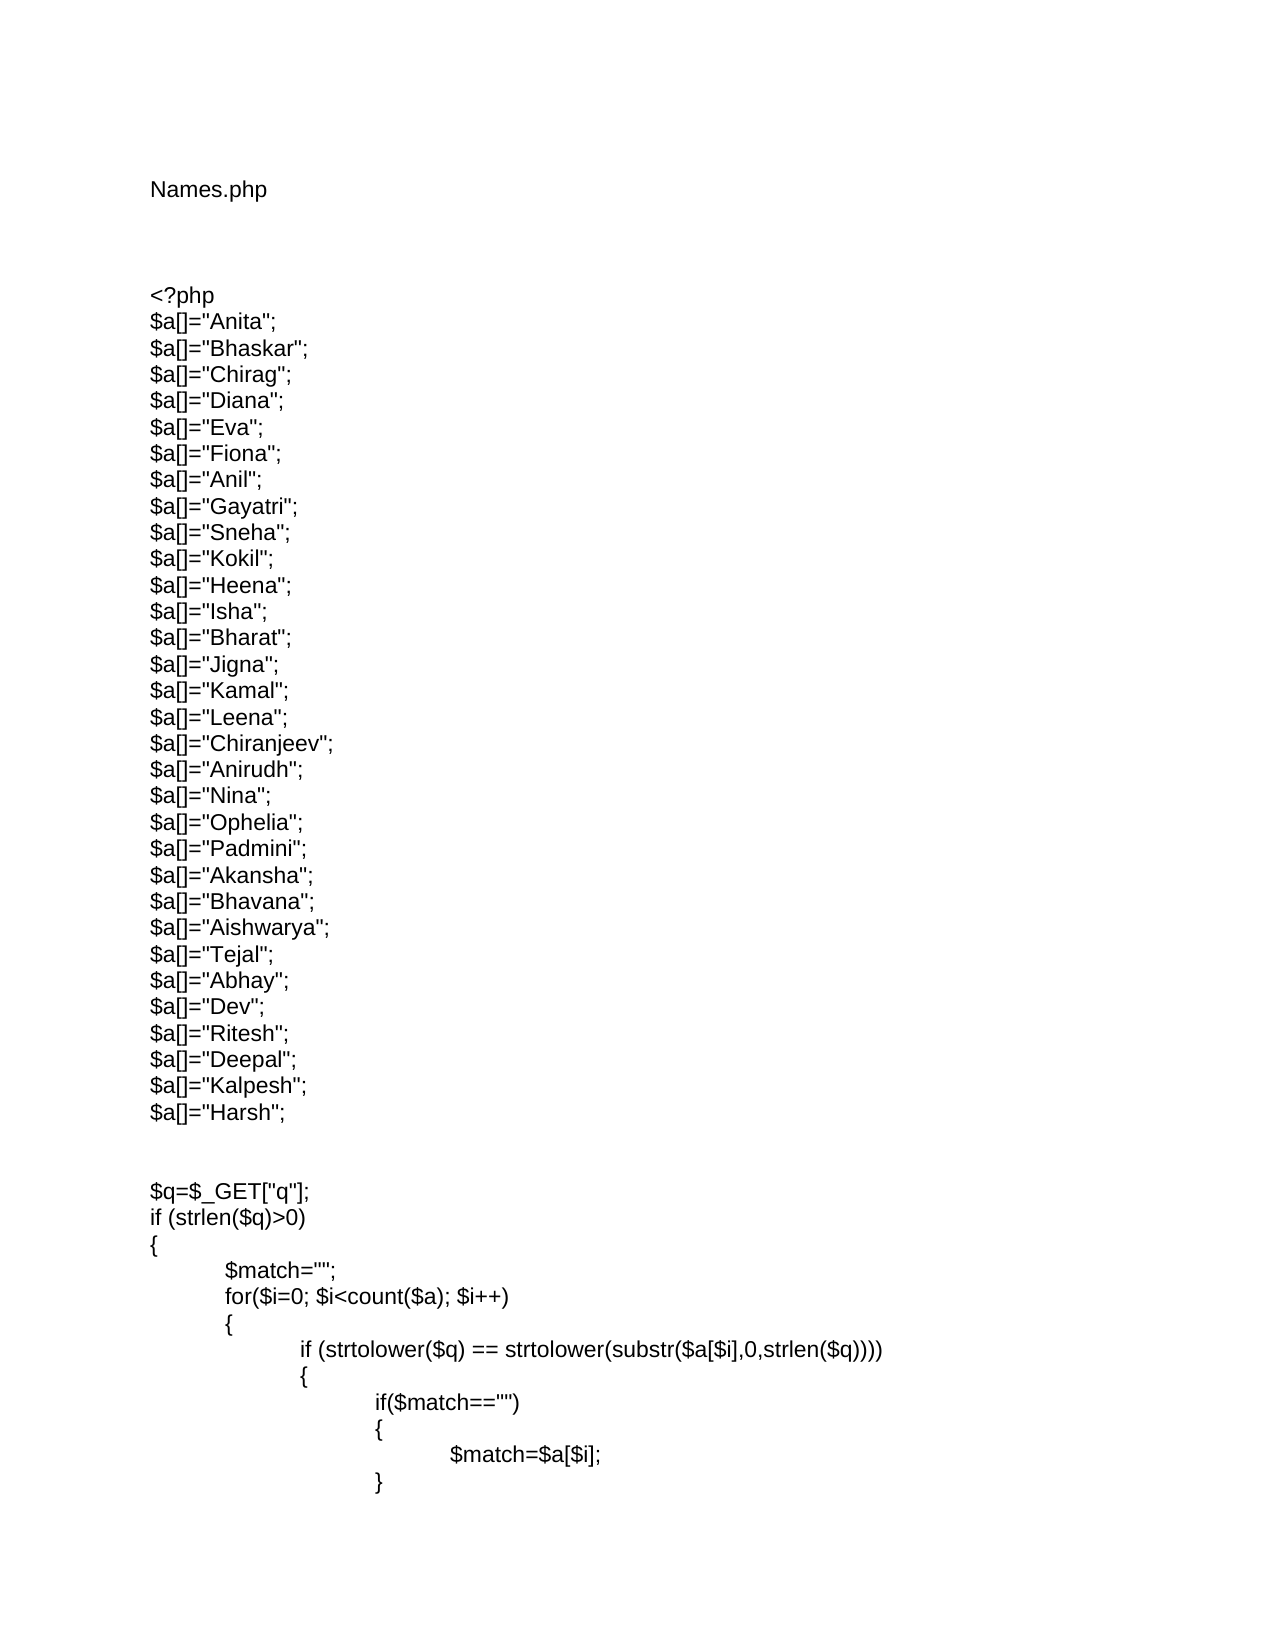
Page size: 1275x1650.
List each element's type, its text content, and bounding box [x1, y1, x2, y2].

text $a[]="Kamal"; [150, 677, 1125, 703]
text $a[]="Kalpesh"; [150, 1072, 1125, 1099]
text $a[]="Gayatri"; [150, 493, 1125, 519]
text $a[]="Heena"; [150, 572, 1125, 598]
text $match=$a[$i]; [150, 1441, 1125, 1468]
text $a[]="Kokil"; [150, 545, 1125, 572]
text $a[]="Harsh"; [150, 1099, 1125, 1125]
text $a[]="Isha"; [150, 598, 1125, 624]
text <?php [150, 282, 1125, 308]
text $a[]="Eva"; [150, 413, 1125, 440]
text $a[]="Akansha"; [150, 862, 1125, 888]
text $a[]="Sneha"; [150, 519, 1125, 545]
text $a[]="Anita"; [150, 308, 1125, 334]
text { [150, 1362, 1125, 1389]
text $a[]="Fiona"; [150, 440, 1125, 466]
text if($match=="") [150, 1389, 1125, 1415]
text $match=""; [150, 1257, 1125, 1283]
text $a[]="Tejal"; [150, 941, 1125, 967]
text $a[]="Dev"; [150, 993, 1125, 1020]
text $a[]="Jigna"; [150, 651, 1125, 677]
text $a[]="Ritesh"; [150, 1020, 1125, 1046]
text $a[]="Chirag"; [150, 361, 1125, 387]
text $a[]="Deepal"; [150, 1046, 1125, 1072]
text $a[]="Aishwarya"; [150, 914, 1125, 941]
text $a[]="Abhay"; [150, 967, 1125, 993]
text $a[]="Leena"; [150, 703, 1125, 730]
text Names.php [150, 176, 1125, 203]
text $a[]="Padmini"; [150, 835, 1125, 862]
text $a[]="Bhavana"; [150, 888, 1125, 914]
text $a[]="Anil"; [150, 466, 1125, 493]
text } [150, 1468, 1125, 1494]
text $a[]="Bhaskar"; [150, 334, 1125, 361]
text $q=$_GET["q"]; [150, 1178, 1125, 1204]
text $a[]="Bharat"; [150, 624, 1125, 651]
text if (strlen($q)>0) [150, 1204, 1125, 1231]
text { [150, 1415, 1125, 1441]
text for($i=0; $i<count($a); $i++) [150, 1283, 1125, 1309]
text $a[]="Anirudh"; [150, 756, 1125, 782]
text $a[]="Chiranjeev"; [150, 730, 1125, 756]
text $a[]="Ophelia"; [150, 809, 1125, 835]
text if (strtolower($q) == strtolower(substr($a[$i],0,strlen($q)))) [150, 1336, 1125, 1362]
text $a[]="Diana"; [150, 387, 1125, 413]
text $a[]="Nina"; [150, 782, 1125, 809]
text { [150, 1231, 1125, 1257]
text { [150, 1309, 1125, 1336]
